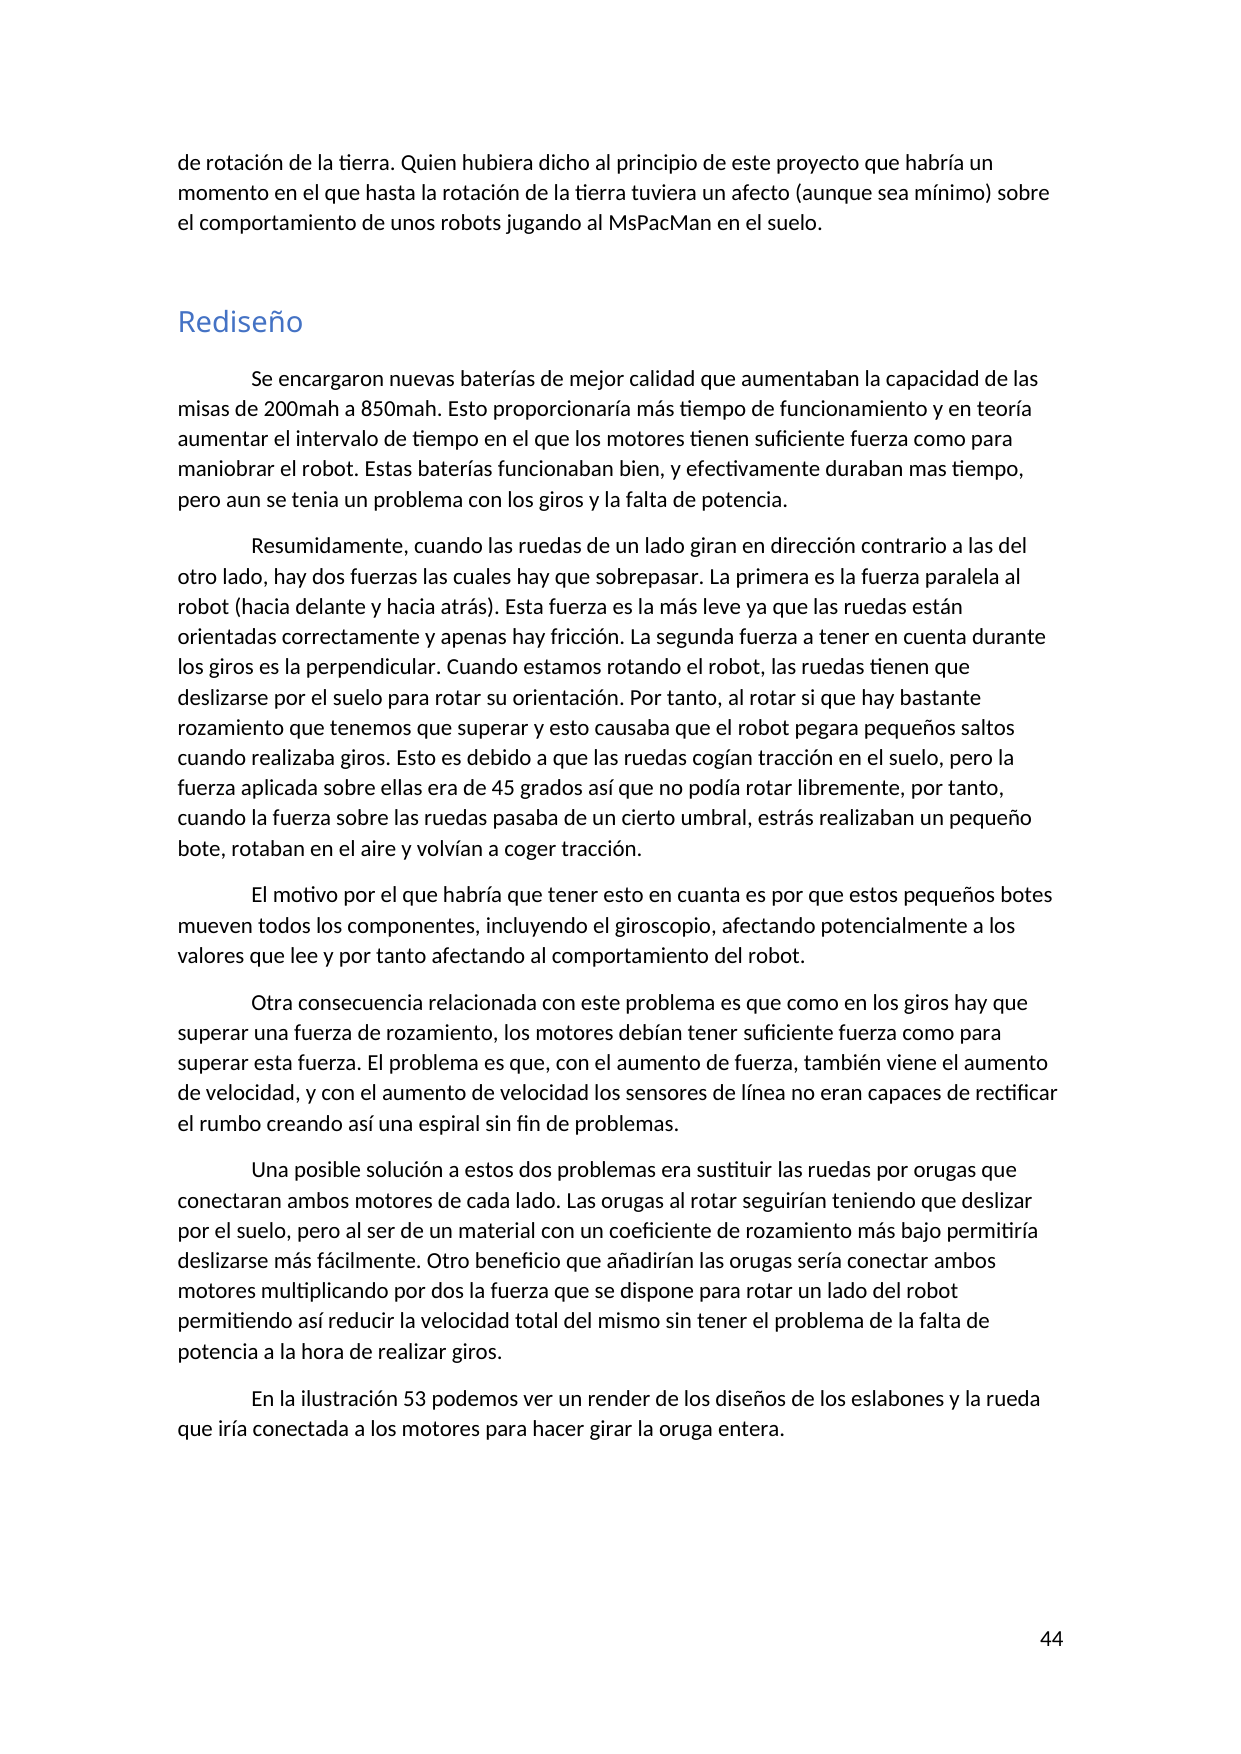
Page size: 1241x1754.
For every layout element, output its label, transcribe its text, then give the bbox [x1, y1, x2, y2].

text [177, 148, 1063, 236]
text Una posible solución a estos dos problemas era sustituir las ruedas por orugas que conectaran ambos motores de cada lado. Las orugas al rotar seguirían teniendo que deslizar por el suelo, pero al ser de un material con un coeficiente de rozamiento más bajo permitiría deslizarse más fácilmente. Otro beneficio que añadirían las orugas sería conectar ambos motores multiplicando por dos la fuerza que se dispone para rotar un lado del robot permitiendo así reducir la velocidad total del mismo sin tener el problema de la falta de potencia a la hora de realizar giros. [177, 1156, 1063, 1365]
text Se encargaron nuevas baterías de mejor calidad que aumentaban la capacidad de las misas de 200mah a 850mah. Esto proporcionaría más tiempo de funcionamiento y en teoría aumentar el intervalo de tiempo en el que los motores tienen suficiente fuerza como para maniobrar el robot. Estas baterías funcionaban bien, y efectivamente duraban mas tiempo, pero aun se tenia un problema con los giros y la falta de potencia. [177, 364, 1063, 513]
text Rediseño [177, 302, 1063, 341]
text Otra consecuencia relacionada con este problema es que como en los giros hay que superar una fuerza de rozamiento, los motores debían tener suficiente fuerza como para superar esta fuerza. El problema es que, con el aumento de fuerza, también viene el aumento de velocidad, y con el aumento de velocidad los sensores de línea no eran capaces de rectificar el rumbo creando así una espiral sin fin de problemas. [177, 988, 1063, 1137]
text El motivo por el que habría que tener esto en cuanta es por que estos pequeños botes mueven todos los componentes, incluyendo el giroscopio, afectando potencialmente a los valores que lee y por tanto afectando al comportamiento del robot. [177, 881, 1063, 969]
text En la ilustración 53 podemos ver un render de los diseños de los eslabones y la rueda que iría conectada a los motores para hacer girar la oruga entera. [177, 1384, 1063, 1442]
text Resumidamente, cuando las ruedas de un lado giran en dirección contrario a las del otro lado, hay dos fuerzas las cuales hay que sobrepasar. La primera es la fuerza paralela al robot (hacia delante y hacia atrás). Esta fuerza es la más leve ya que las ruedas están orientadas correctamente y apenas hay fricción. La segunda fuerza a tener en cuenta durante los giros es la perpendicular. Cuando estamos rotando el robot, las ruedas tienen que deslizarse por el suelo para rotar su orientación. Por tanto, al rotar si que hay bastante rozamiento que tenemos que superar y esto causaba que el robot pegara pequeños saltos cuando realizaba giros. Esto es debido a que las ruedas cogían tracción en el suelo, pero la fuerza aplicada sobre ellas era de 45 grados así que no podía rotar libremente, por tanto, cuando la fuerza sobre las ruedas pasaba de un cierto umbral, estrás realizaban un pequeño bote, rotaban en el aire y volvían a coger tracción. [177, 532, 1063, 862]
